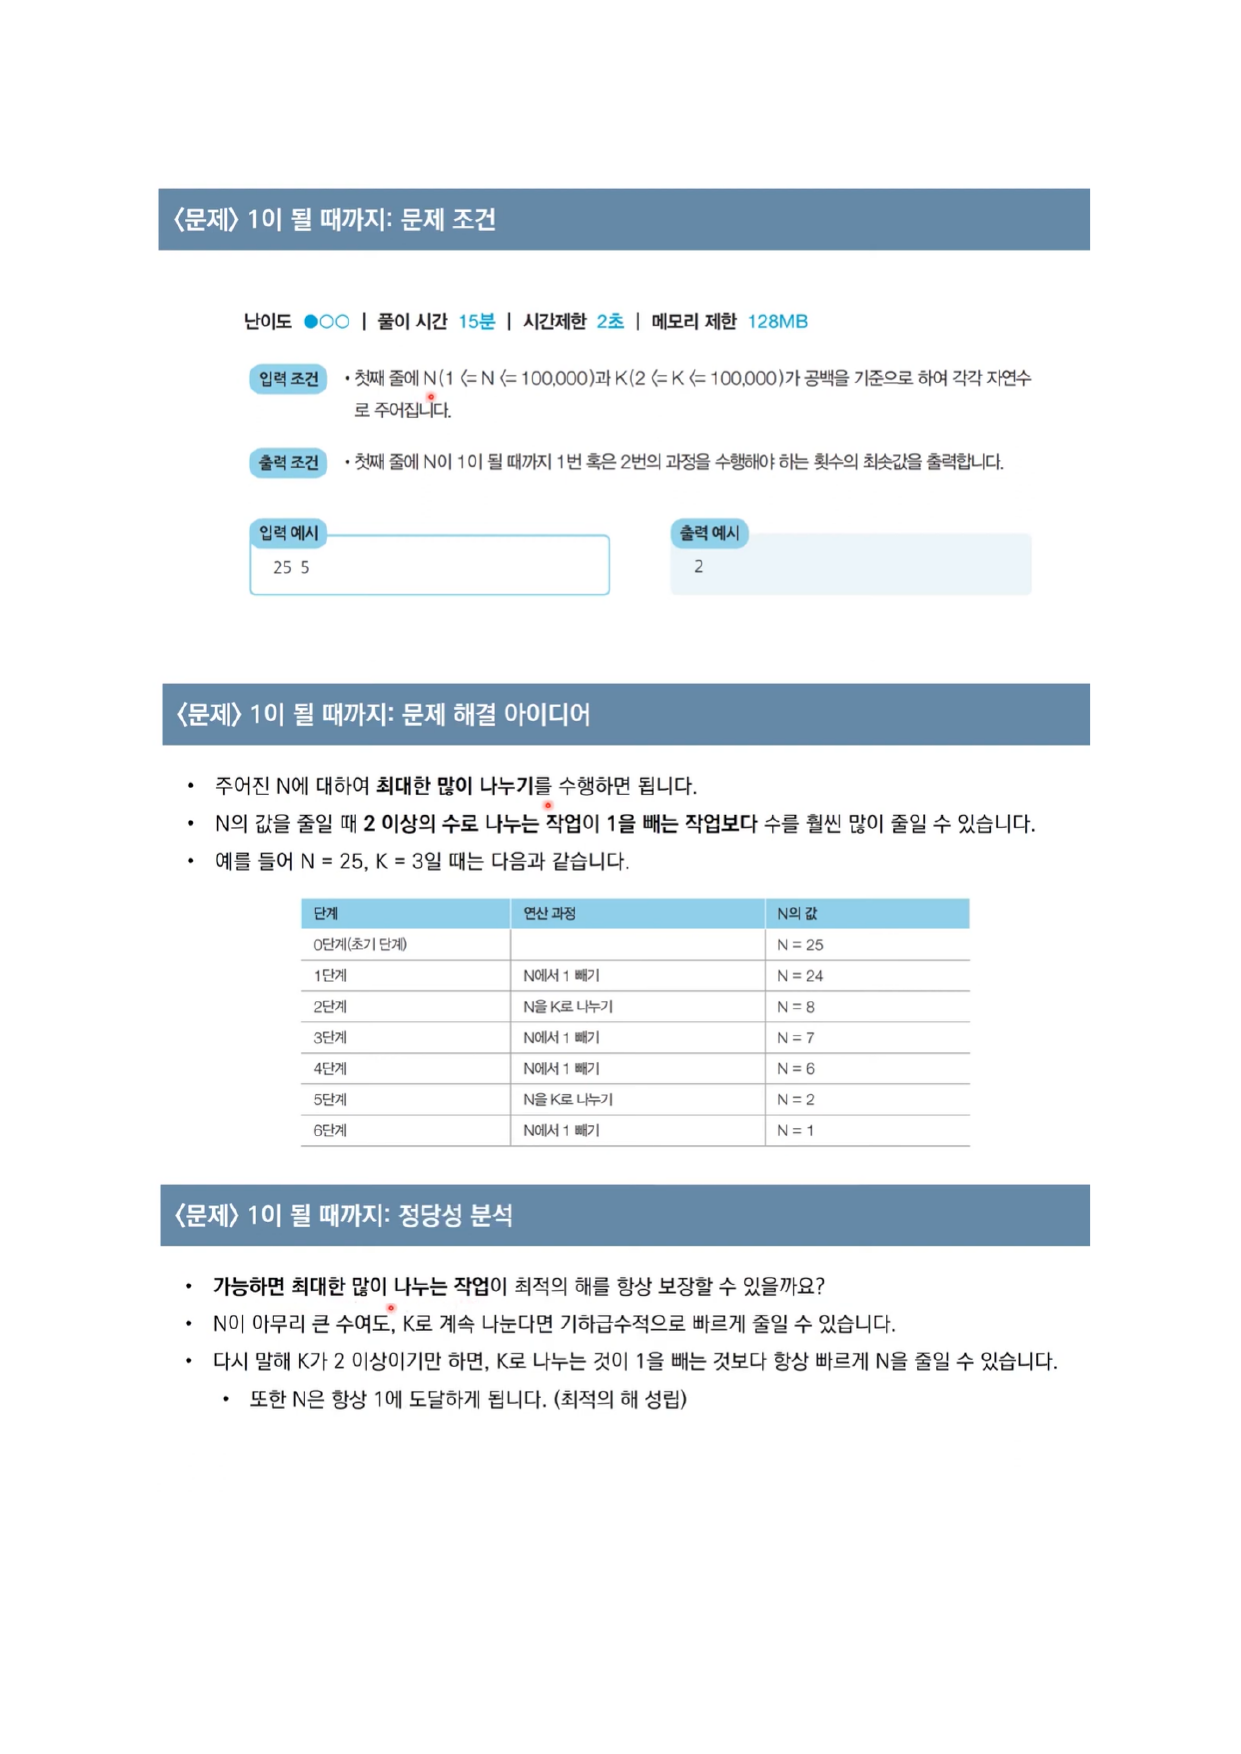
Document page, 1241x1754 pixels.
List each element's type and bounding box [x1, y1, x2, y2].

picture [150, 1171, 1091, 1492]
picture [150, 660, 1091, 1156]
picture [150, 177, 1091, 644]
